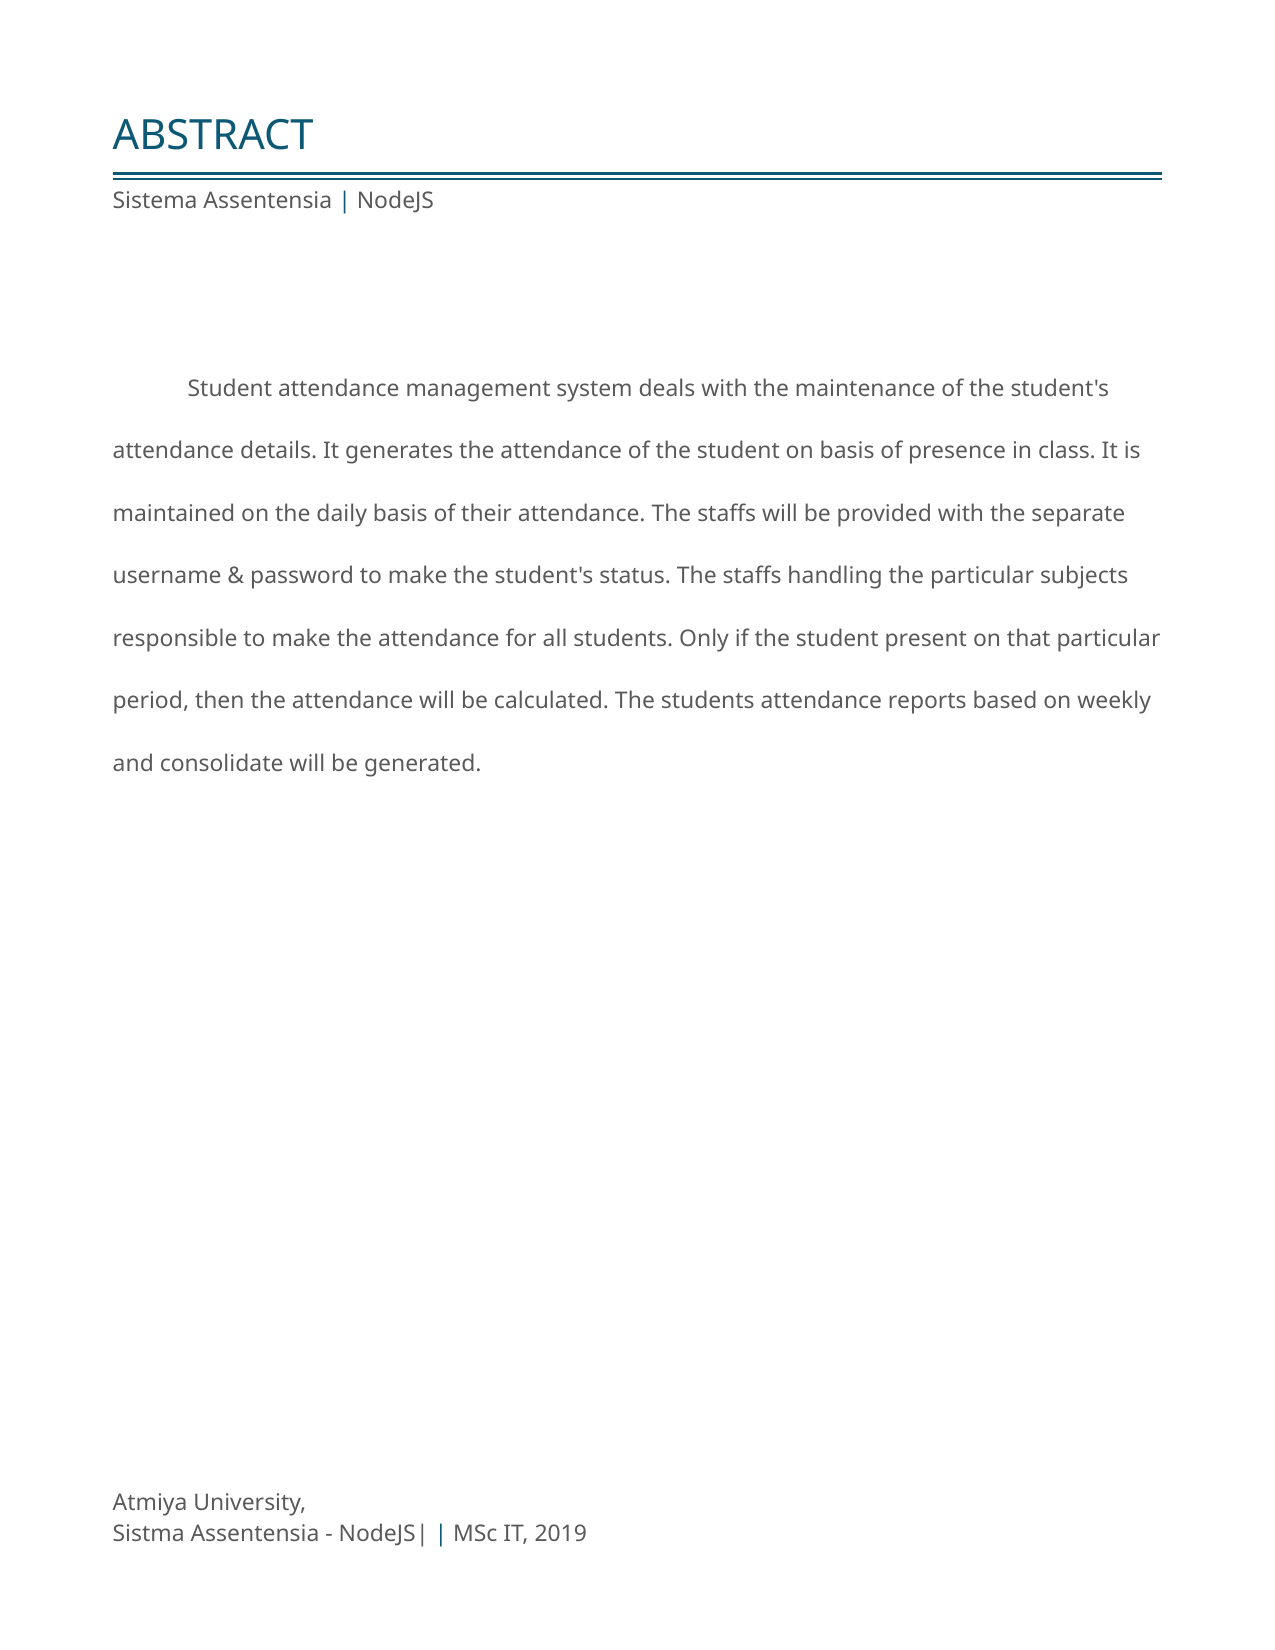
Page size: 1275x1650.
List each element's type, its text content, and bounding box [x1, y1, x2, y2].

title abstract [112, 105, 1162, 180]
text Student attendance management system deals with the maintenance of the student's attendance details. It generates the attendance of the student on basis of presence in class. It is maintained on the daily basis of their attendance. The staffs will be provided with the separate username & password to make the student's status. The staffs handling the particular subjects responsible to make the attendance for all students. Only if the student present on that particular period, then the attendance will be calculated. The students attendance reports based on weekly and consolidate will be generated. [112, 372, 1162, 778]
